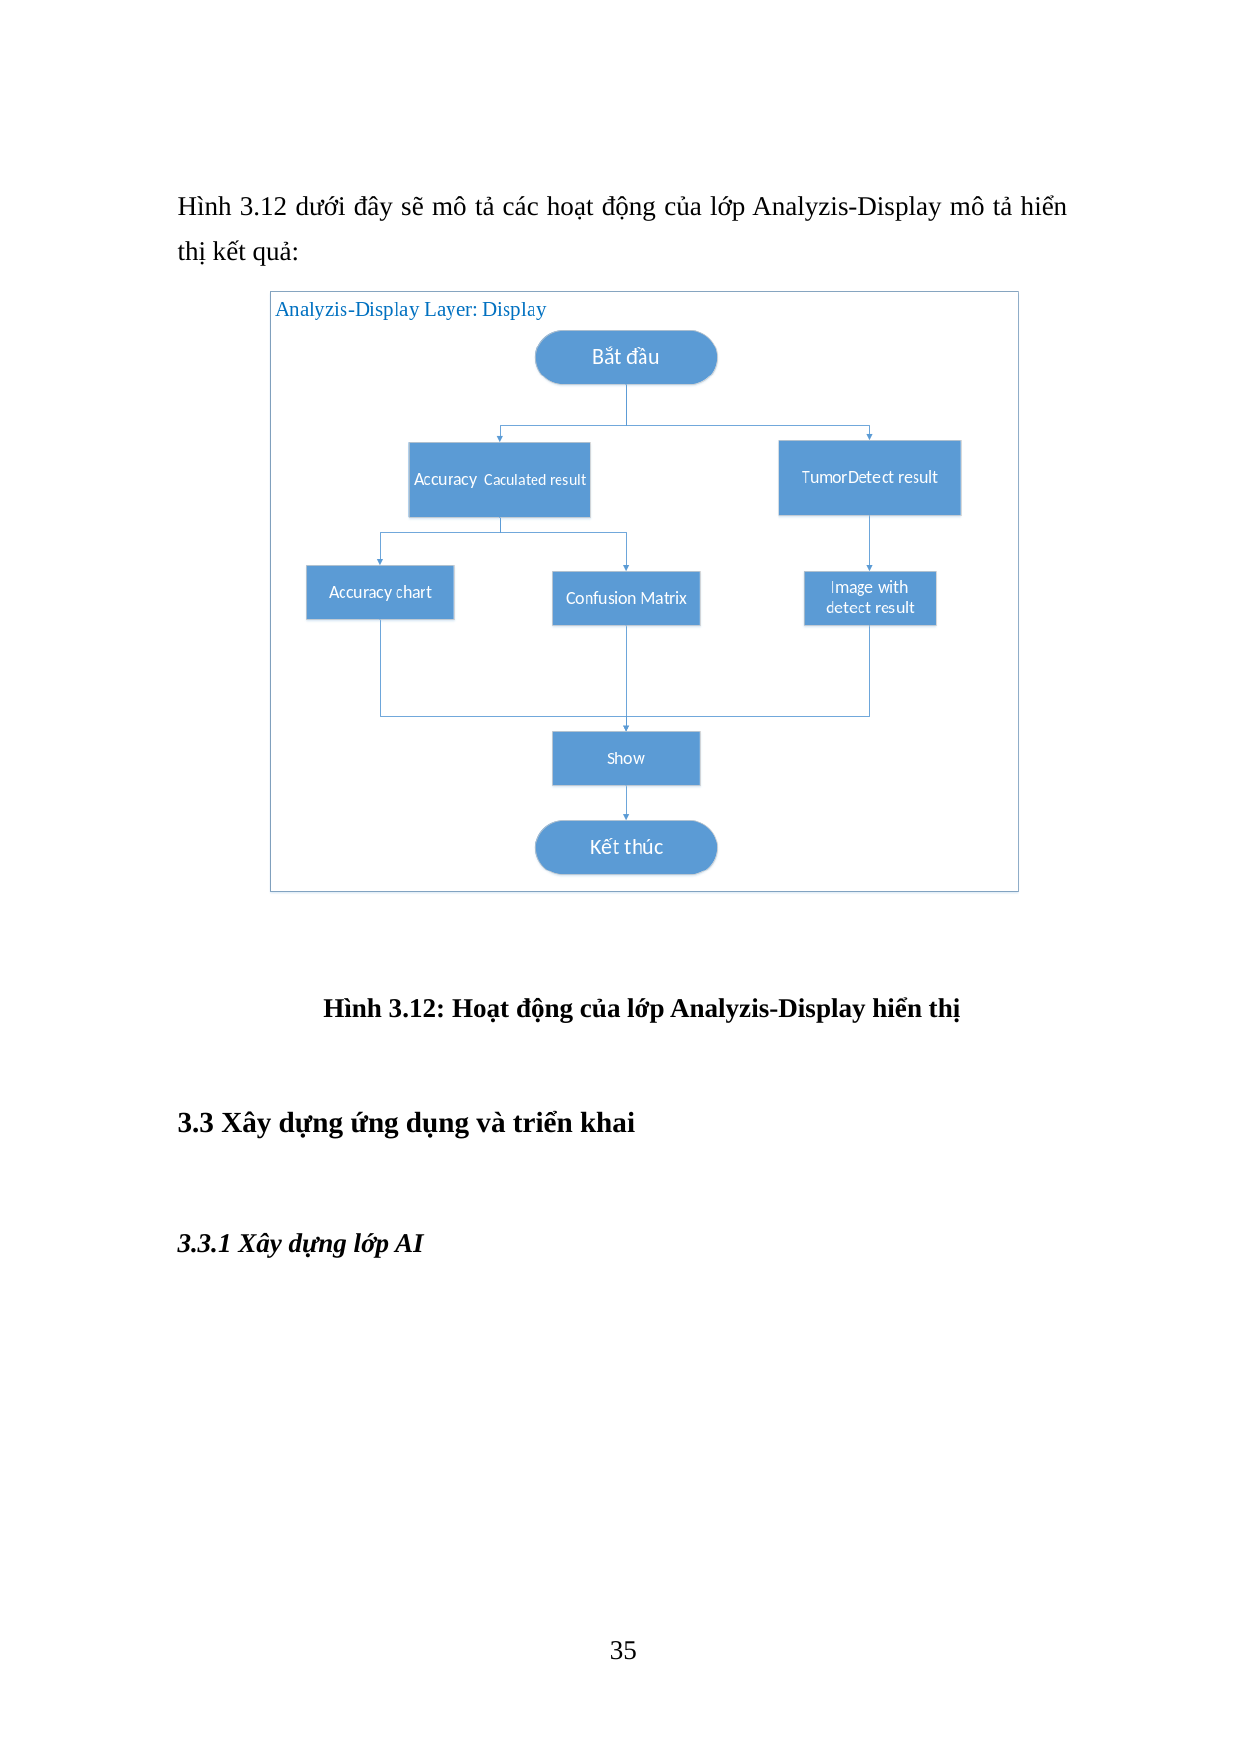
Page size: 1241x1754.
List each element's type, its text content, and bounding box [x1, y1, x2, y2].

text Hình 3.12 dưới đây sẽ mô tả các hoạt động của lớp Analyzis-Display mô tả hiển thị kết quả: [177, 187, 1069, 270]
subtitle Xây dựng lớp AI [177, 1224, 1069, 1262]
text Hình 3.12: Hoạt động của lớp Analyzis-Display hiển thị [177, 988, 1069, 1026]
subtitle Xây dựng ứng dụng và triển khai [177, 1103, 1069, 1141]
